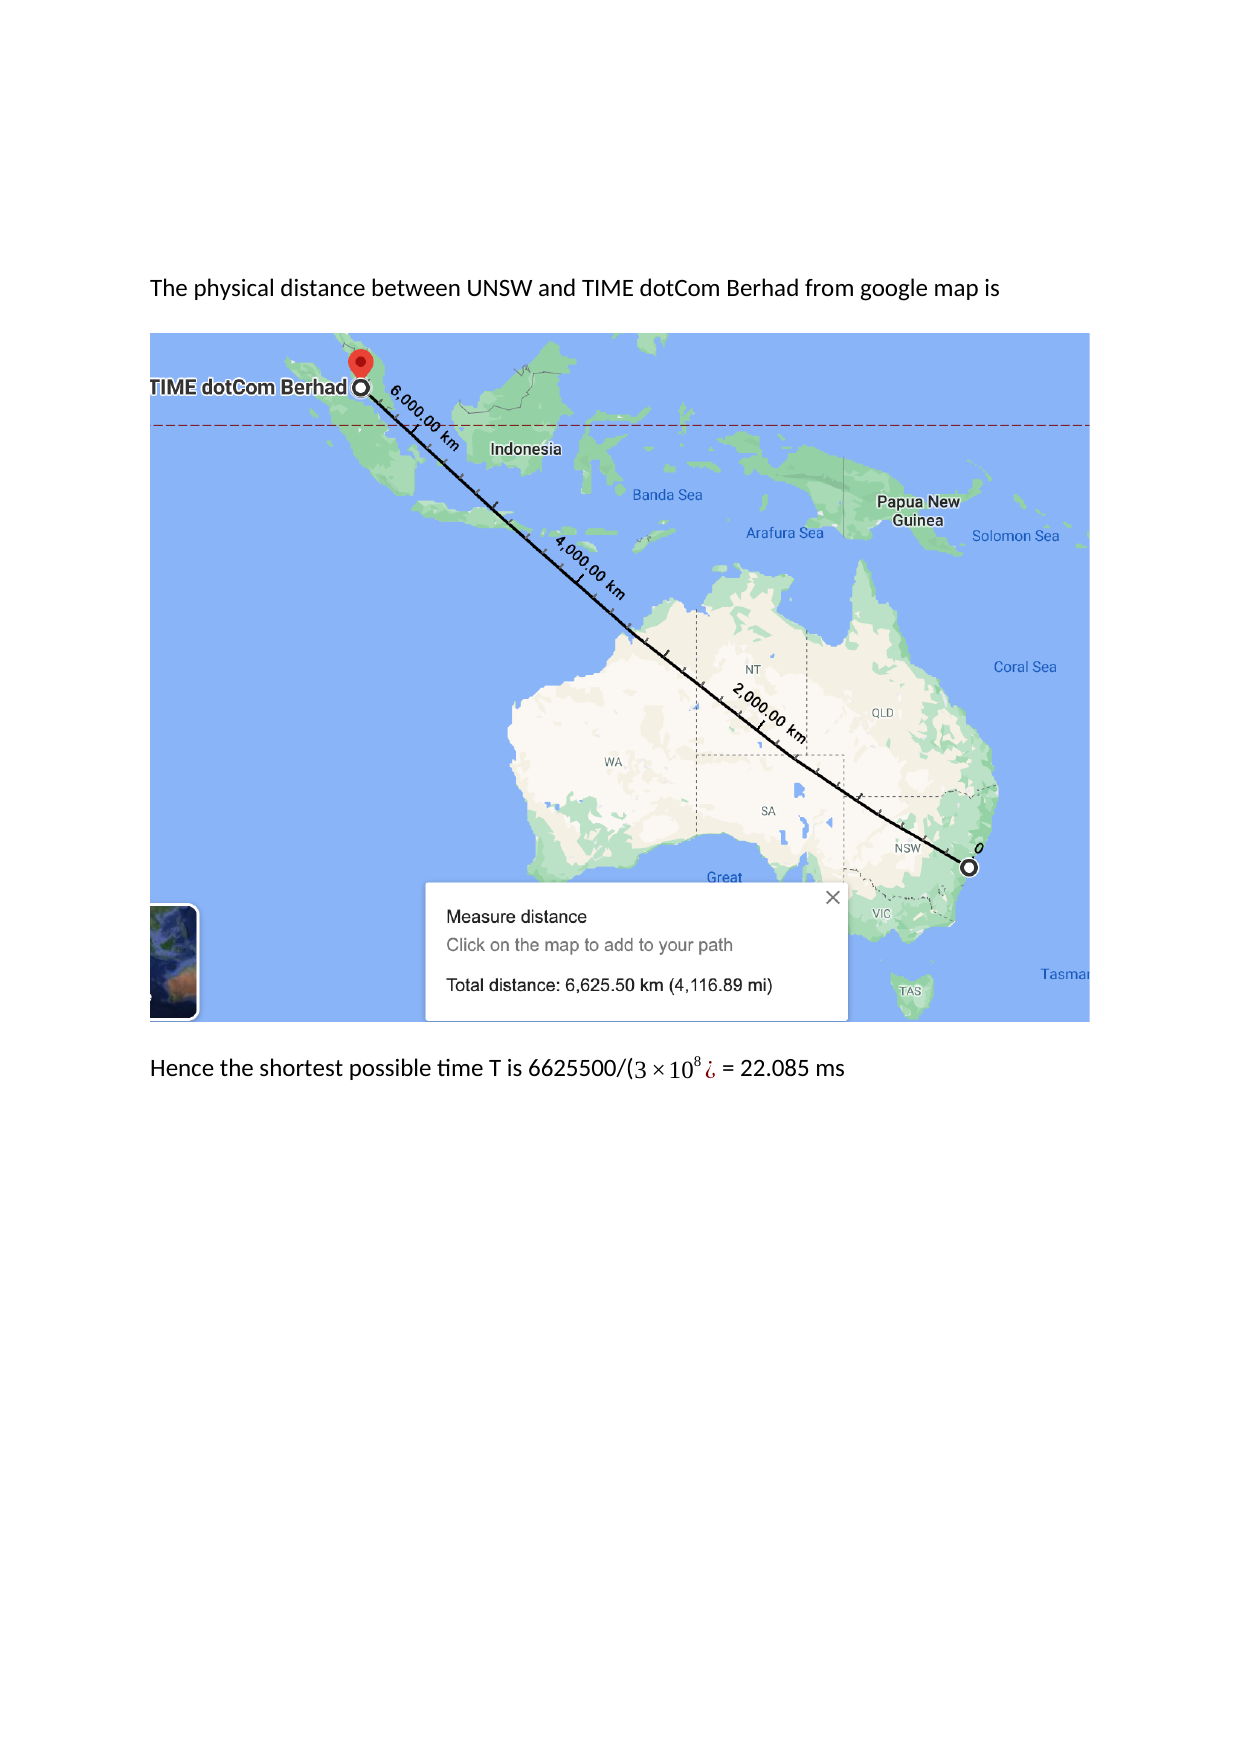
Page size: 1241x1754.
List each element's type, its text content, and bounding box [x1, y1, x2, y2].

text Hence the shortest possible time T is 6625500/( = 22.085 ms [150, 1052, 1090, 1083]
picture [150, 333, 1090, 1022]
text The physical distance between UNSW and TIME dotCom Berhad from google map is [150, 272, 1090, 303]
